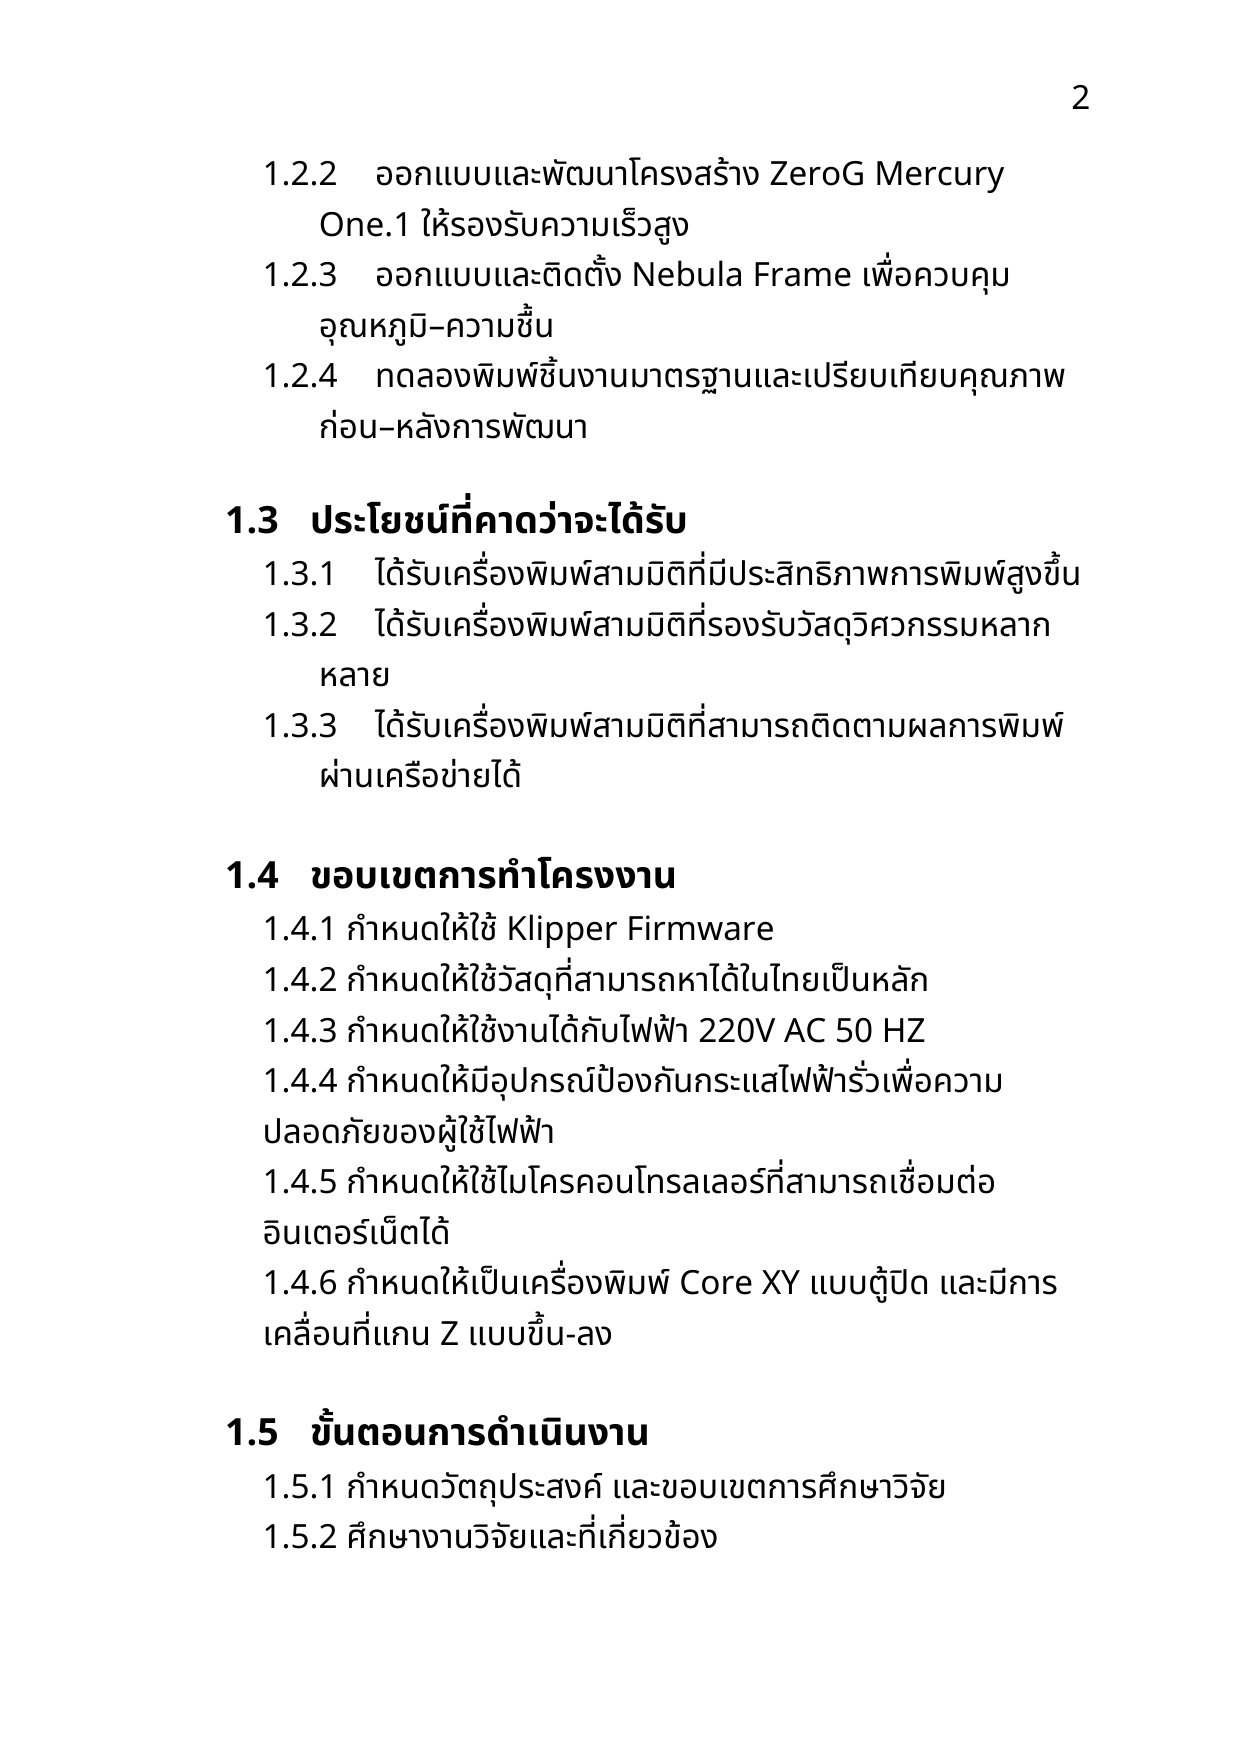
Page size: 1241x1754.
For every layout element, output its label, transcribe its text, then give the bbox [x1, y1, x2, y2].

text 1.4.5 กำหนดให้ใช้ไมโครคอนโทรลเลอร์ที่สามารถเชื่อมต่ออินเตอร์เน็ตได้ [262, 1158, 1090, 1259]
list ประโยชน์ที่คาดว่าจะได้รับ [225, 493, 1090, 550]
text 1.4.3 กำหนดให้ใช้งานได้กับไฟฟ้า 220V AC 50 HZ [262, 1006, 1090, 1057]
list ขอบเขตการทำโครงงาน [225, 848, 1090, 905]
list ออกแบบและติดตั้ง Nebula Frame เพื่อควบคุมอุณหภูมิ–ความชื้น [262, 251, 1090, 352]
text 1.4.1 กำหนดให้ใช้ Klipper Firmware [262, 905, 1090, 956]
text 1.4.2 กำหนดให้ใช้วัสดุที่สามารถหาได้ในไทยเป็นหลัก [262, 956, 1090, 1006]
list ทดลองพิมพ์ชิ้นงานมาตรฐานและเปรียบเทียบคุณภาพก่อน–หลังการพัฒนา [262, 352, 1090, 453]
list ขั้นตอนการดำเนินงาน [225, 1406, 1090, 1463]
text 1.4.4 กำหนดให้มีอุปกรณ์ป้องกันกระแสไฟฟ้ารั่วเพื่อความปลอดภัยของผู้ใช้ไฟฟ้า [262, 1057, 1090, 1158]
text 1.4.6 กำหนดให้เป็นเครื่องพิมพ์ Core XY แบบตู้ปิด และมีการเคลื่อนที่แกน Z แบบขึ้น-ลง [262, 1259, 1090, 1360]
list ได้รับเครื่องพิมพ์สามมิติที่รองรับวัสดุวิศวกรรมหลากหลาย [262, 601, 1090, 702]
list ได้รับเครื่องพิมพ์สามมิติที่มีประสิทธิภาพการพิมพ์สูงขึ้น [262, 550, 1090, 601]
list ออกแบบและพัฒนาโครงสร้าง ZeroG Mercury One.1 ให้รองรับความเร็วสูง [262, 150, 1090, 251]
text 1.5.1 กำหนดวัตถุประสงค์ และขอบเขตการศึกษาวิจัย [225, 1463, 1090, 1513]
list ได้รับเครื่องพิมพ์สามมิติที่สามารถติดตามผลการพิมพ์ผ่านเครือข่ายได้ [262, 702, 1090, 803]
text 1.5.2 ศึกษางานวิจัยและที่เกี่ยวข้อง [225, 1513, 1090, 1564]
